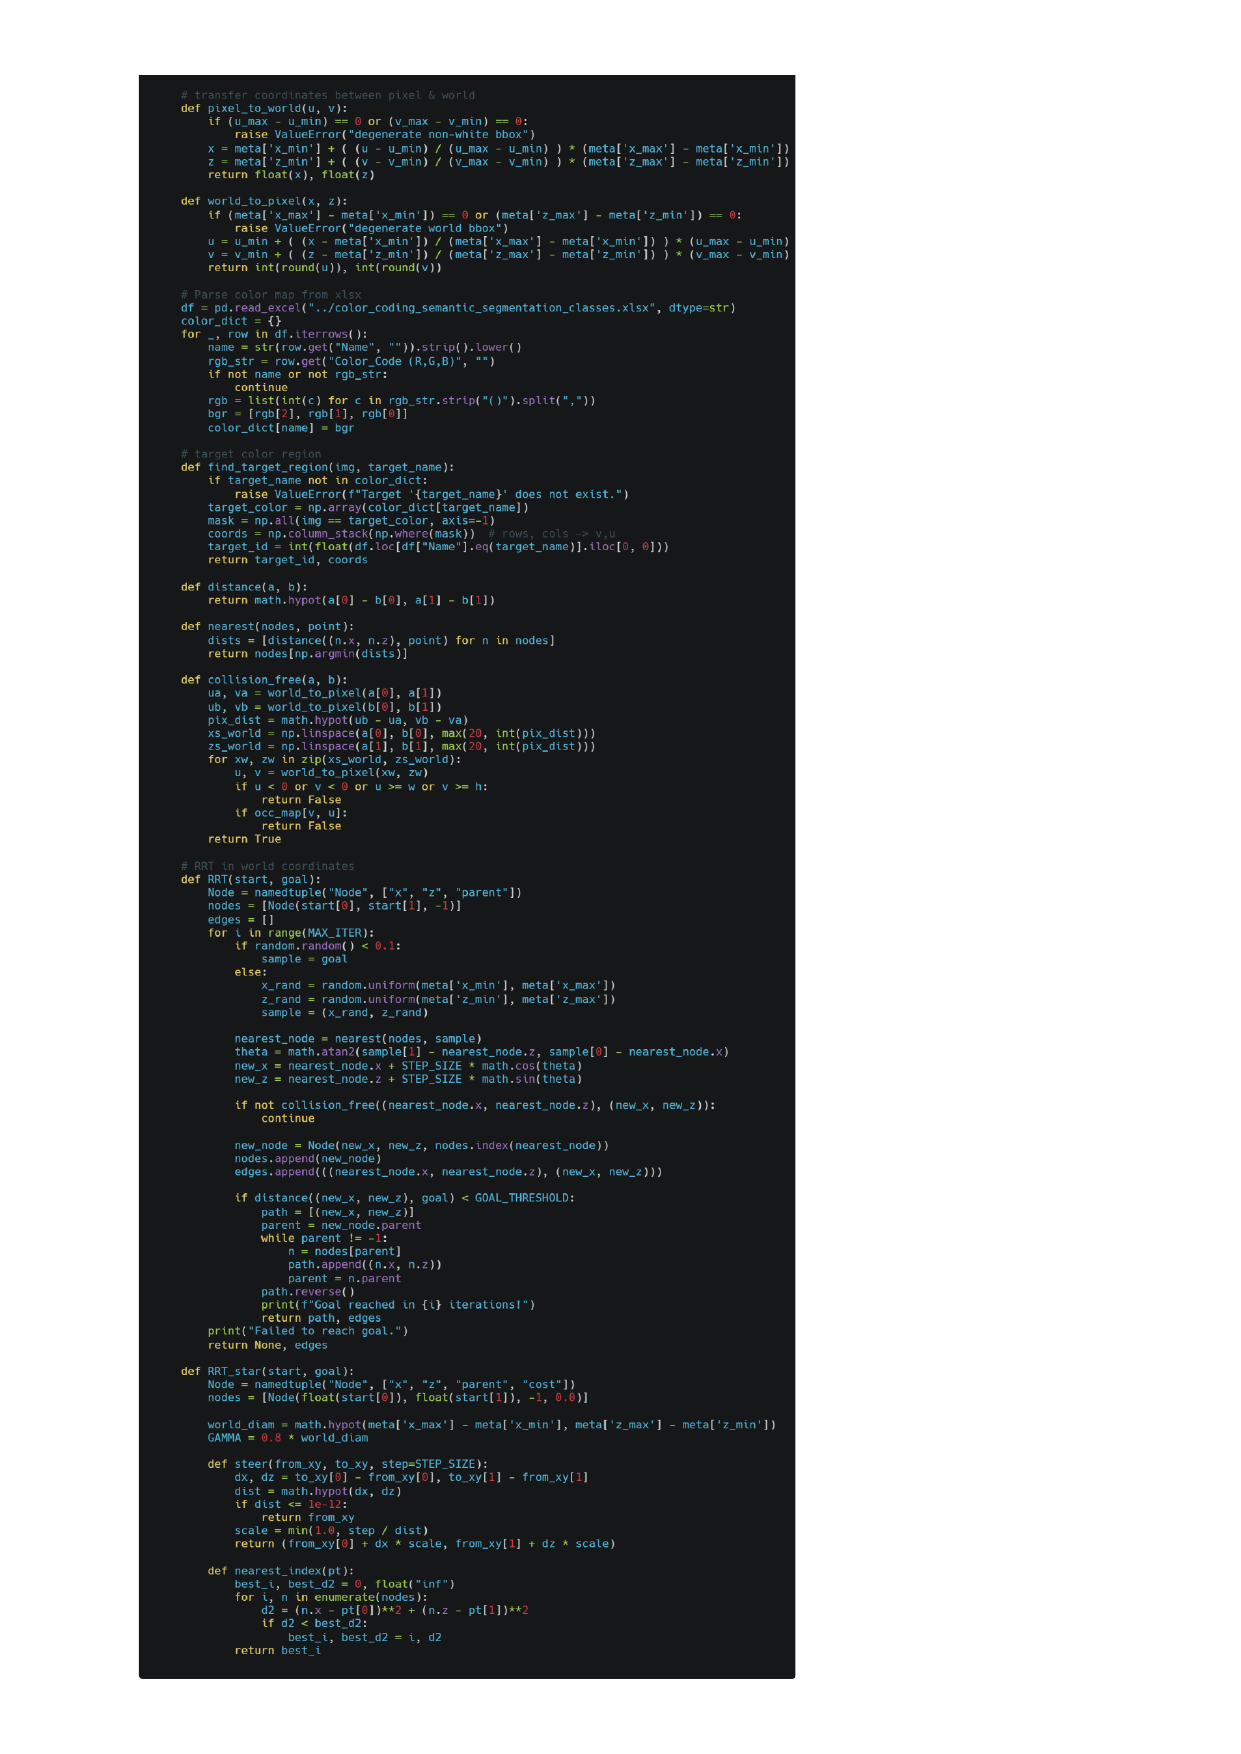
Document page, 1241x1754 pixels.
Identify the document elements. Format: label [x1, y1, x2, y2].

picture [138, 75, 796, 1679]
